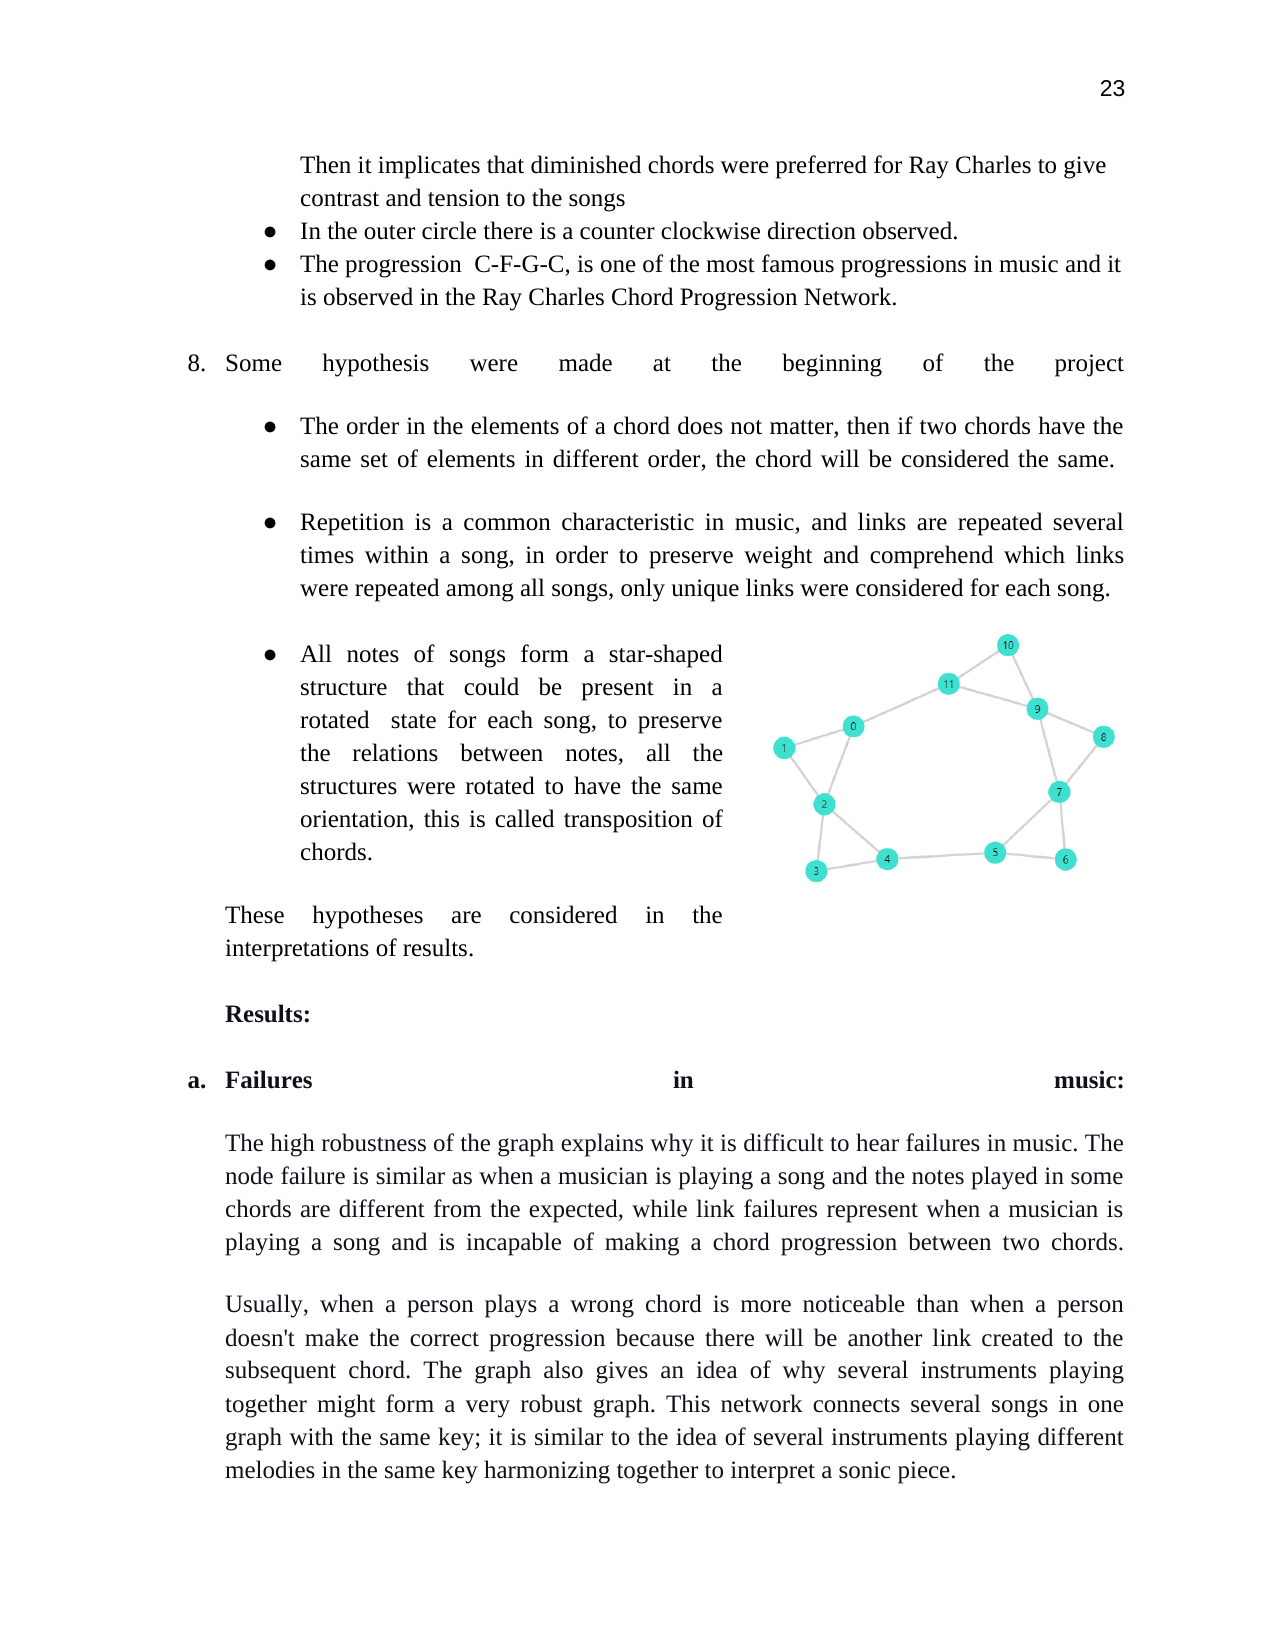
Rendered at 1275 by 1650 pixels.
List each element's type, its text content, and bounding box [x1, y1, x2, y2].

text These hypotheses are considered in the interpretations of results. [225, 900, 1125, 962]
list In the outer circle there is a counter clockwise direction observed. [262, 216, 1125, 245]
text Results: [150, 999, 1125, 1028]
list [262, 150, 1125, 212]
list The order in the elements of a chord does not matter, then if two chords have the same set of elements in different order, the chord will be considered the same. [262, 411, 1125, 503]
picture [742, 623, 1126, 899]
list Failures in music: [187, 1065, 1125, 1124]
text The high robustness of the graph explains why it is difficult to hear failures in music. The node failure is similar as when a musician is playing a song and the notes played in some chords are different from the expected, while link failures represent when a musician is playing a song and is incapable of making a chord progression between two chords. [225, 1128, 1125, 1286]
text Usually, when a person plays a wrong chord is more noticeable than when a person doesn't make the correct progression because there will be another link created to the subsequent chord. The graph also gives an idea of why several instruments playing together might form a very robust graph. This network connects several songs in one graph with the same key; it is similar to the idea of several instruments playing different melodies in the same key harmonizing together to interpret a sonic piece. [225, 1289, 1125, 1483]
list All notes of songs form a star-shaped structure that could be present in a rotated state for each song, to preserve the relations between notes, all the structures were rotated to have the same orientation, this is called transposition of chords. [262, 639, 742, 896]
list Some hypothesis were made at the beginning of the project [187, 348, 1125, 407]
list Repetition is a common characteristic in music, and links are repeated several times within a song, in order to preserve weight and comprehend which links were repeated among all songs, only unique links were considered for each song. [262, 507, 1125, 602]
list The progression C-F-G-C, is one of the most famous progressions in music and it is observed in the Ray Charles Chord Progression Network. [262, 249, 1125, 311]
